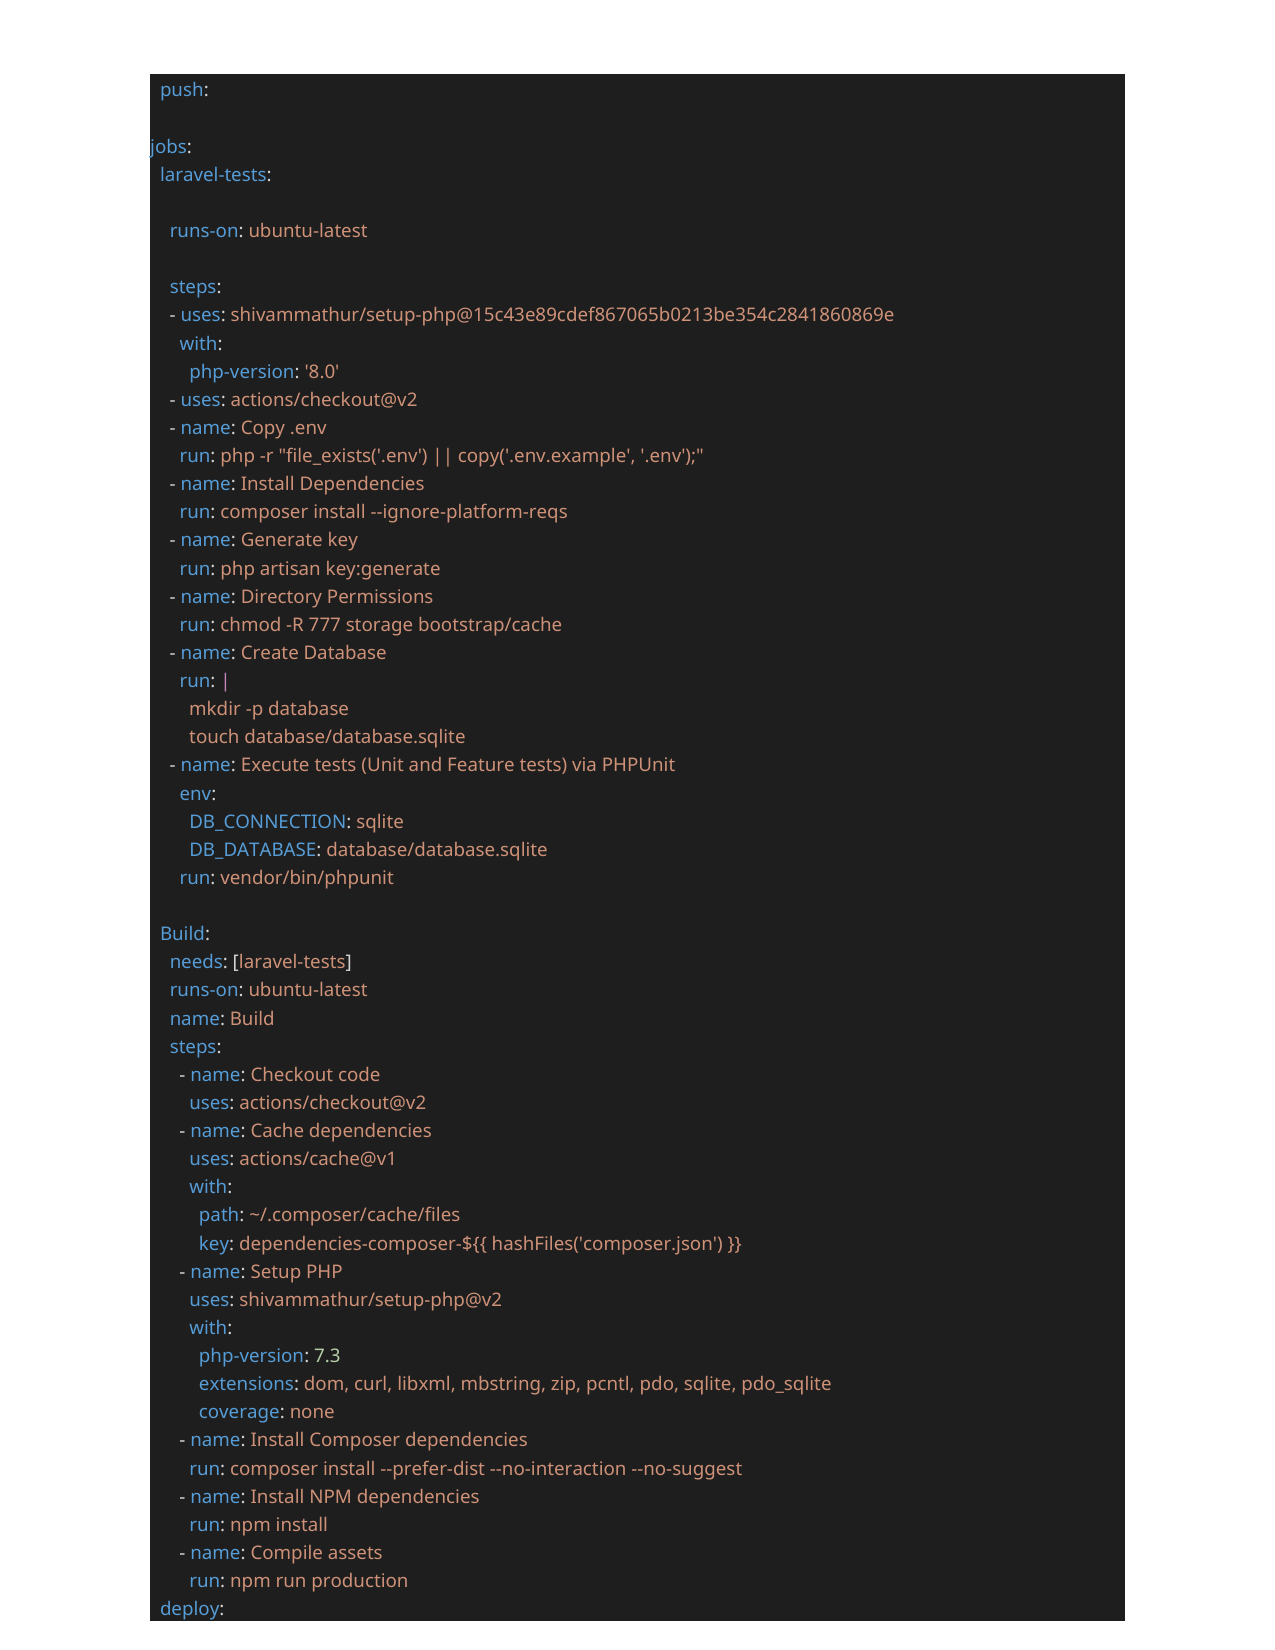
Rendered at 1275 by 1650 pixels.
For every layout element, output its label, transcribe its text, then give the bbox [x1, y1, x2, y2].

text Build: [150, 918, 1125, 946]
text run: php artisan key:generate [150, 552, 1125, 580]
text path: ~/.composer/cache/files [150, 1199, 1125, 1227]
text coverage: none [150, 1396, 1125, 1424]
text - name: Setup PHP [150, 1255, 1125, 1283]
text steps: [150, 271, 1125, 299]
text name: Build [150, 1002, 1125, 1030]
text - name: Generate key [150, 524, 1125, 552]
text uses: actions/checkout@v2 [150, 1087, 1125, 1115]
text php-version: '8.0' [150, 355, 1125, 383]
text uses: shivammathur/setup-php@v2 [150, 1283, 1125, 1312]
text push: [150, 74, 1125, 102]
text needs: [laravel-tests] [150, 946, 1125, 974]
text - uses: shivammathur/setup-php@15c43e89cdef867065b0213be354c2841860869e [150, 299, 1125, 327]
text - name: Cache dependencies [150, 1115, 1125, 1143]
text - name: Install Dependencies [150, 468, 1125, 496]
text - name: Copy .env [150, 412, 1125, 440]
text run: chmod -R 777 storage bootstrap/cache [150, 608, 1125, 637]
text - name: Checkout code [150, 1058, 1125, 1087]
text mkdir -p database [150, 693, 1125, 721]
text run: npm run production [150, 1565, 1125, 1593]
text run: vendor/bin/phpunit [150, 862, 1125, 890]
text run: php -r "file_exists('.env') || copy('.env.example', '.env');" [150, 440, 1125, 468]
text steps: [150, 1030, 1125, 1058]
text - uses: actions/checkout@v2 [150, 383, 1125, 412]
text runs-on: ubuntu-latest [150, 974, 1125, 1002]
text with: [150, 327, 1125, 355]
text deploy: [150, 1593, 1125, 1621]
text DB_DATABASE: database/database.sqlite [150, 833, 1125, 862]
text jobs: [150, 130, 1125, 158]
text with: [150, 1171, 1125, 1199]
text env: [150, 777, 1125, 805]
text extensions: dom, curl, libxml, mbstring, zip, pcntl, pdo, sqlite, pdo_sqlite [150, 1368, 1125, 1396]
text touch database/database.sqlite [150, 721, 1125, 749]
text - name: Directory Permissions [150, 580, 1125, 608]
text DB_CONNECTION: sqlite [150, 805, 1125, 833]
text run: composer install --ignore-platform-reqs [150, 496, 1125, 524]
text key: dependencies-composer-${{ hashFiles('composer.json') }} [150, 1227, 1125, 1255]
text - name: Compile assets [150, 1537, 1125, 1565]
text runs-on: ubuntu-latest [150, 215, 1125, 243]
text laravel-tests: [150, 158, 1125, 187]
text uses: actions/cache@v1 [150, 1143, 1125, 1171]
text with: [150, 1312, 1125, 1340]
text - name: Install NPM dependencies [150, 1480, 1125, 1508]
text php-version: 7.3 [150, 1340, 1125, 1368]
text run: composer install --prefer-dist --no-interaction --no-suggest [150, 1452, 1125, 1480]
text - name: Create Database [150, 637, 1125, 665]
text run: npm install [150, 1508, 1125, 1537]
text - name: Install Composer dependencies [150, 1424, 1125, 1452]
text run: | [150, 665, 1125, 693]
text - name: Execute tests (Unit and Feature tests) via PHPUnit [150, 749, 1125, 777]
